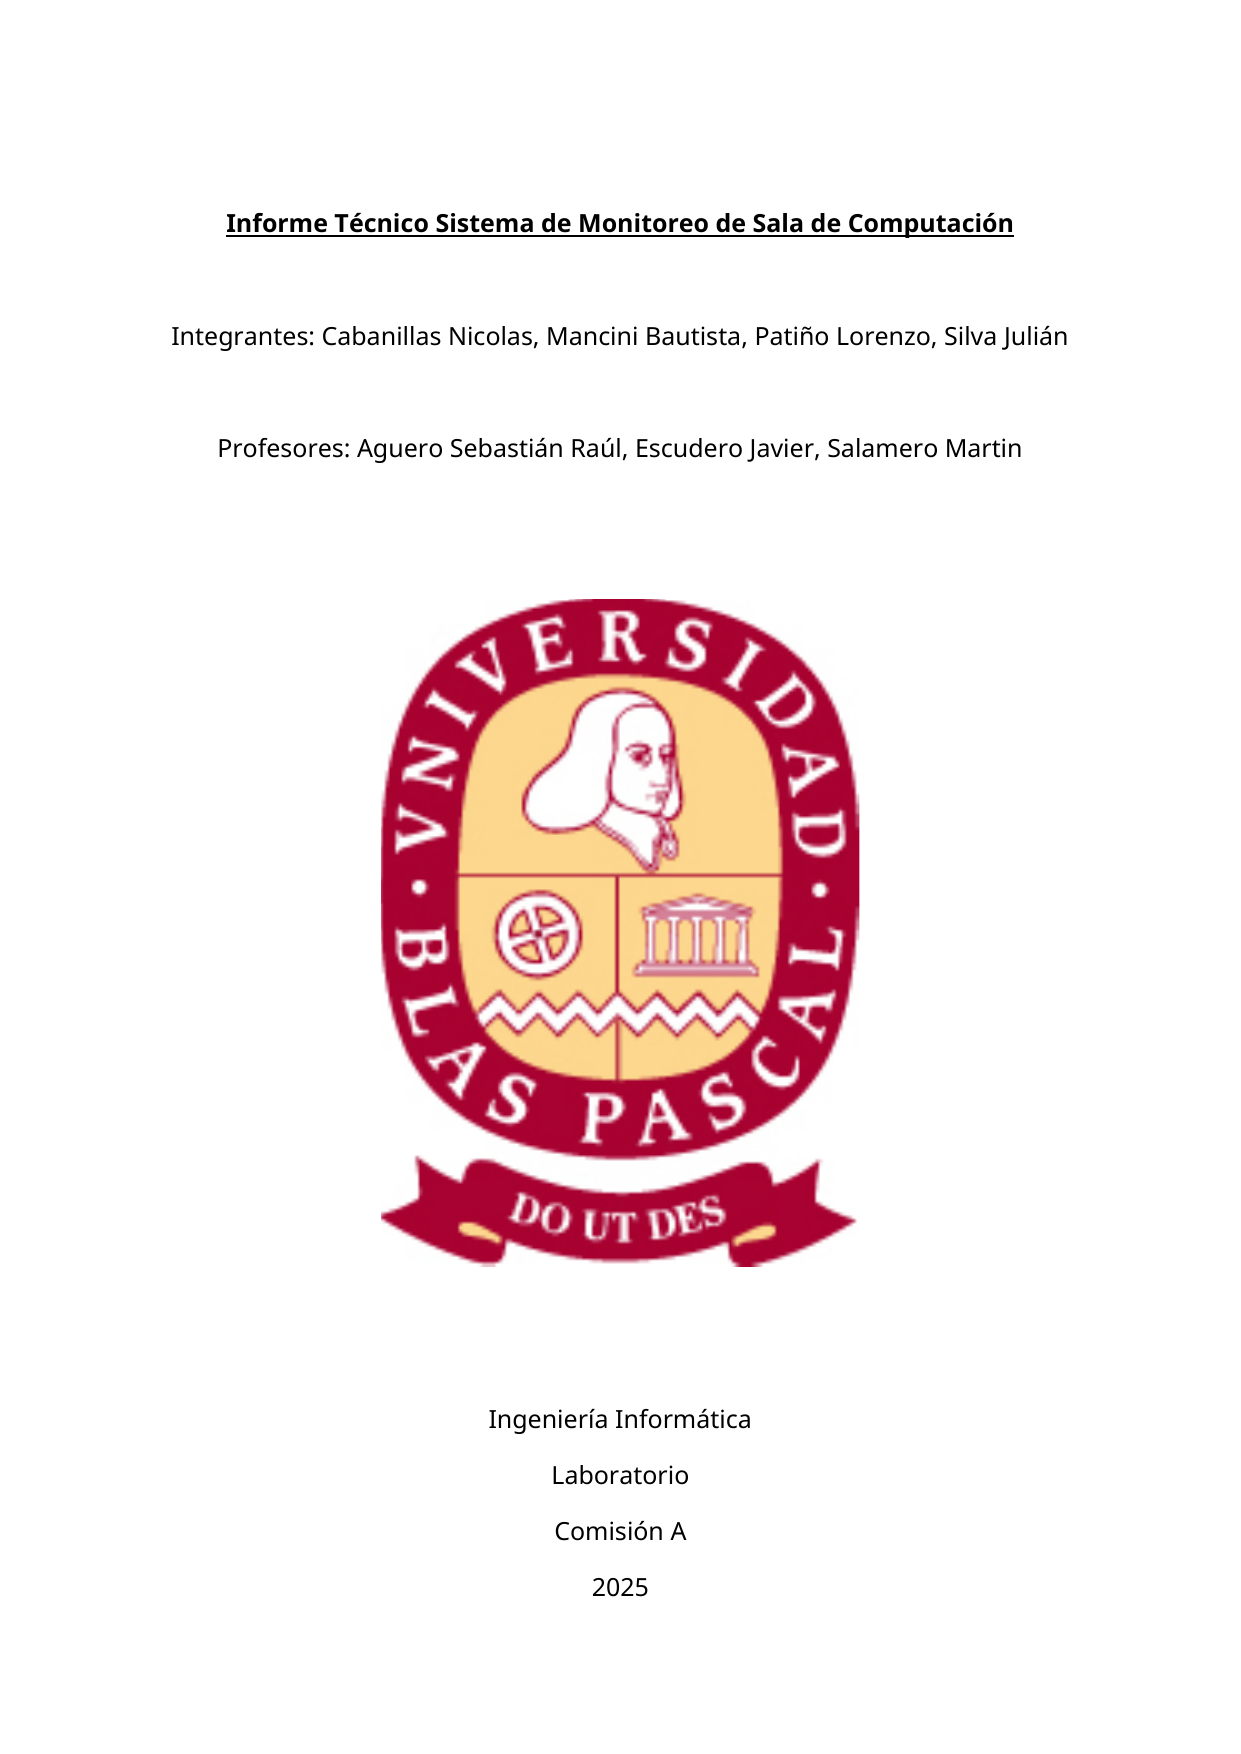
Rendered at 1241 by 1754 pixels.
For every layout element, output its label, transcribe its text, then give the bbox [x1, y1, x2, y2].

text Integrantes: Cabanillas Nicolas, Mancini Bautista, Patiño Lorenzo, Silva Julián [150, 318, 1090, 352]
text Informe Técnico Sistema de Monitoreo de Sala de Computación [150, 206, 1090, 240]
text 2025 [150, 1570, 1090, 1604]
text Profesores: Aguero Sebastián Raúl, Escudero Javier, Salamero Martin [150, 431, 1090, 465]
text Laboratorio [150, 1458, 1090, 1492]
picture [381, 599, 860, 1267]
text Ingeniería Informática [150, 1401, 1090, 1436]
text Comisión A [150, 1514, 1090, 1548]
